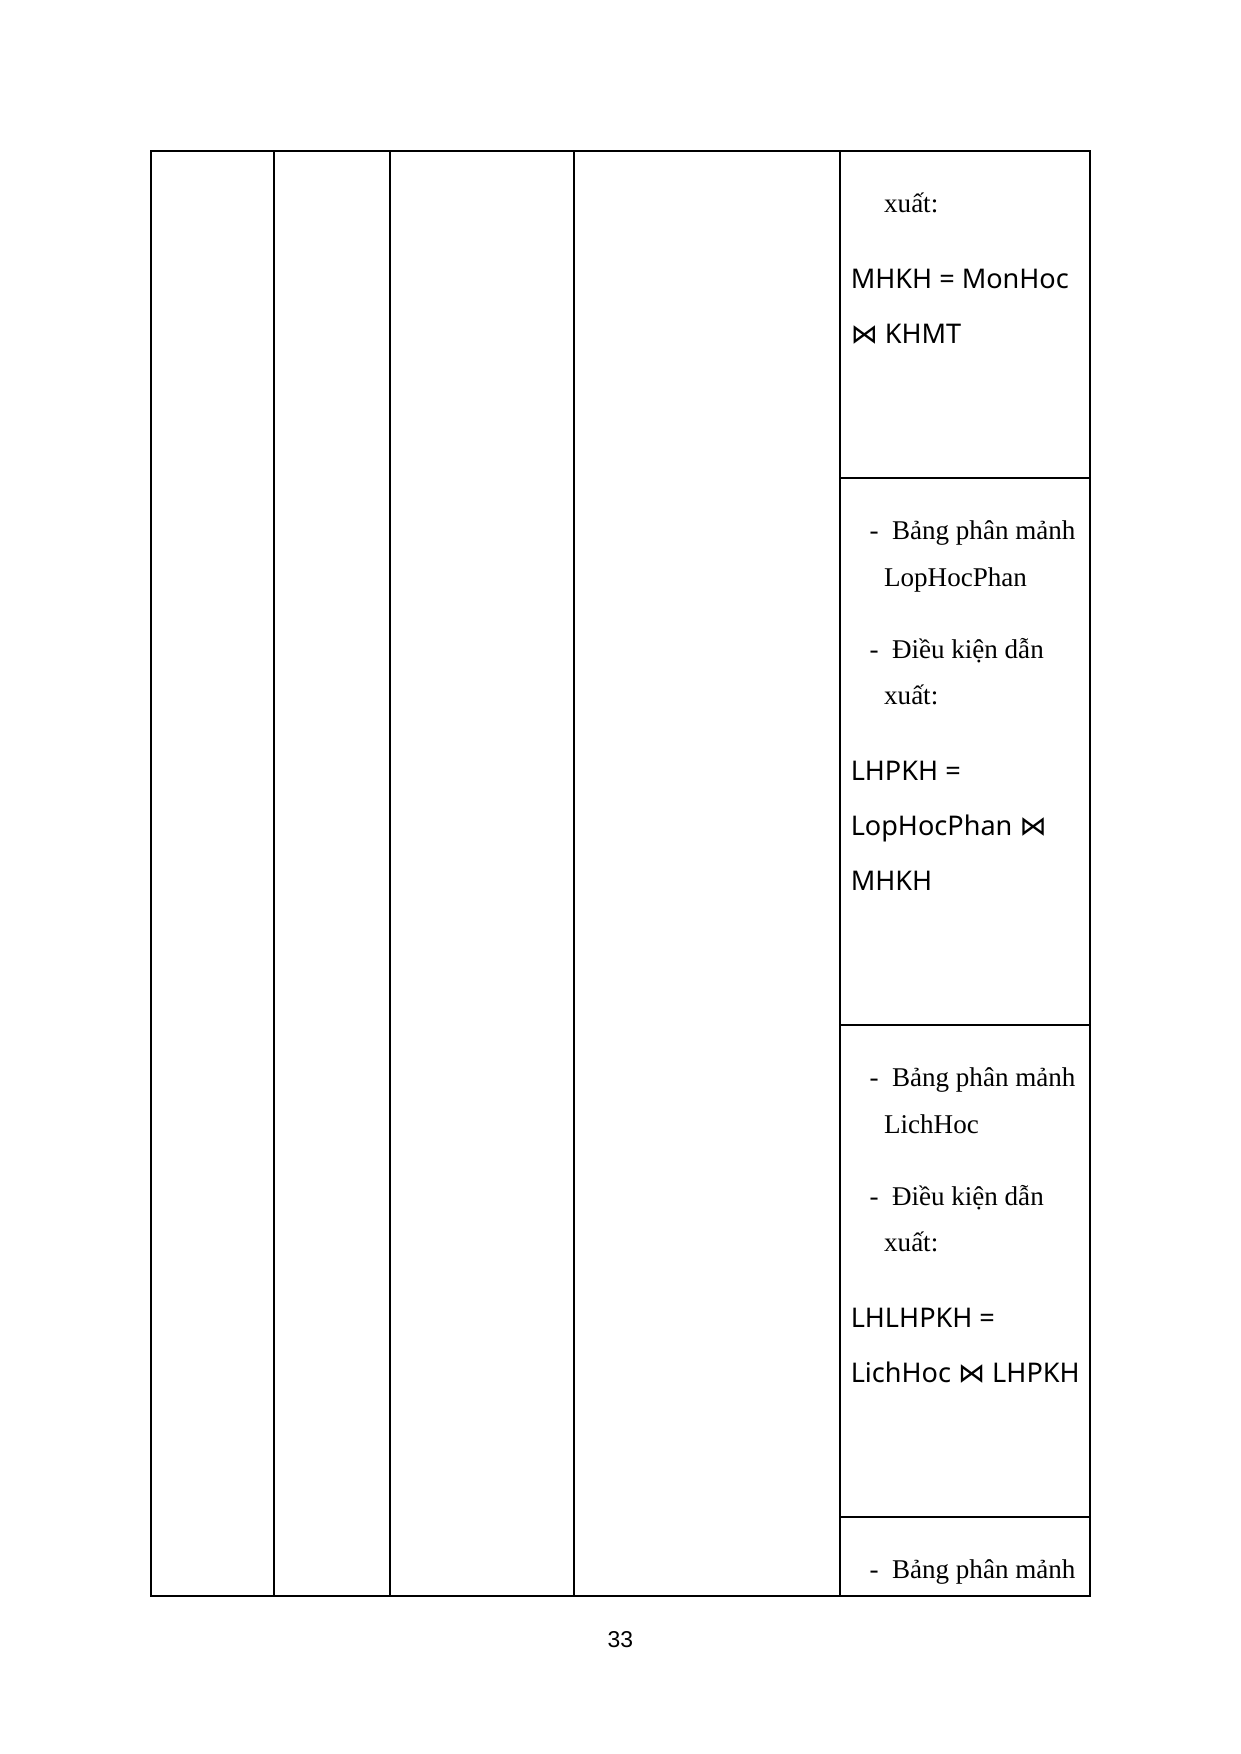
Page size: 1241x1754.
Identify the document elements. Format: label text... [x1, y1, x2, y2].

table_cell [841, 1518, 1089, 1595]
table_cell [841, 152, 1089, 477]
table_cell - Bảng phân mảnh LichHoc - Điều kiện dẫn xuất: LHLHPKH = LichHoc ⋈ LHPKH [841, 1026, 1089, 1516]
table_cell - Bảng phân mảnh LopHocPhan - Điều kiện dẫn xuất: LHPKH = LopHocPhan ⋈ MHKH [841, 479, 1089, 1024]
